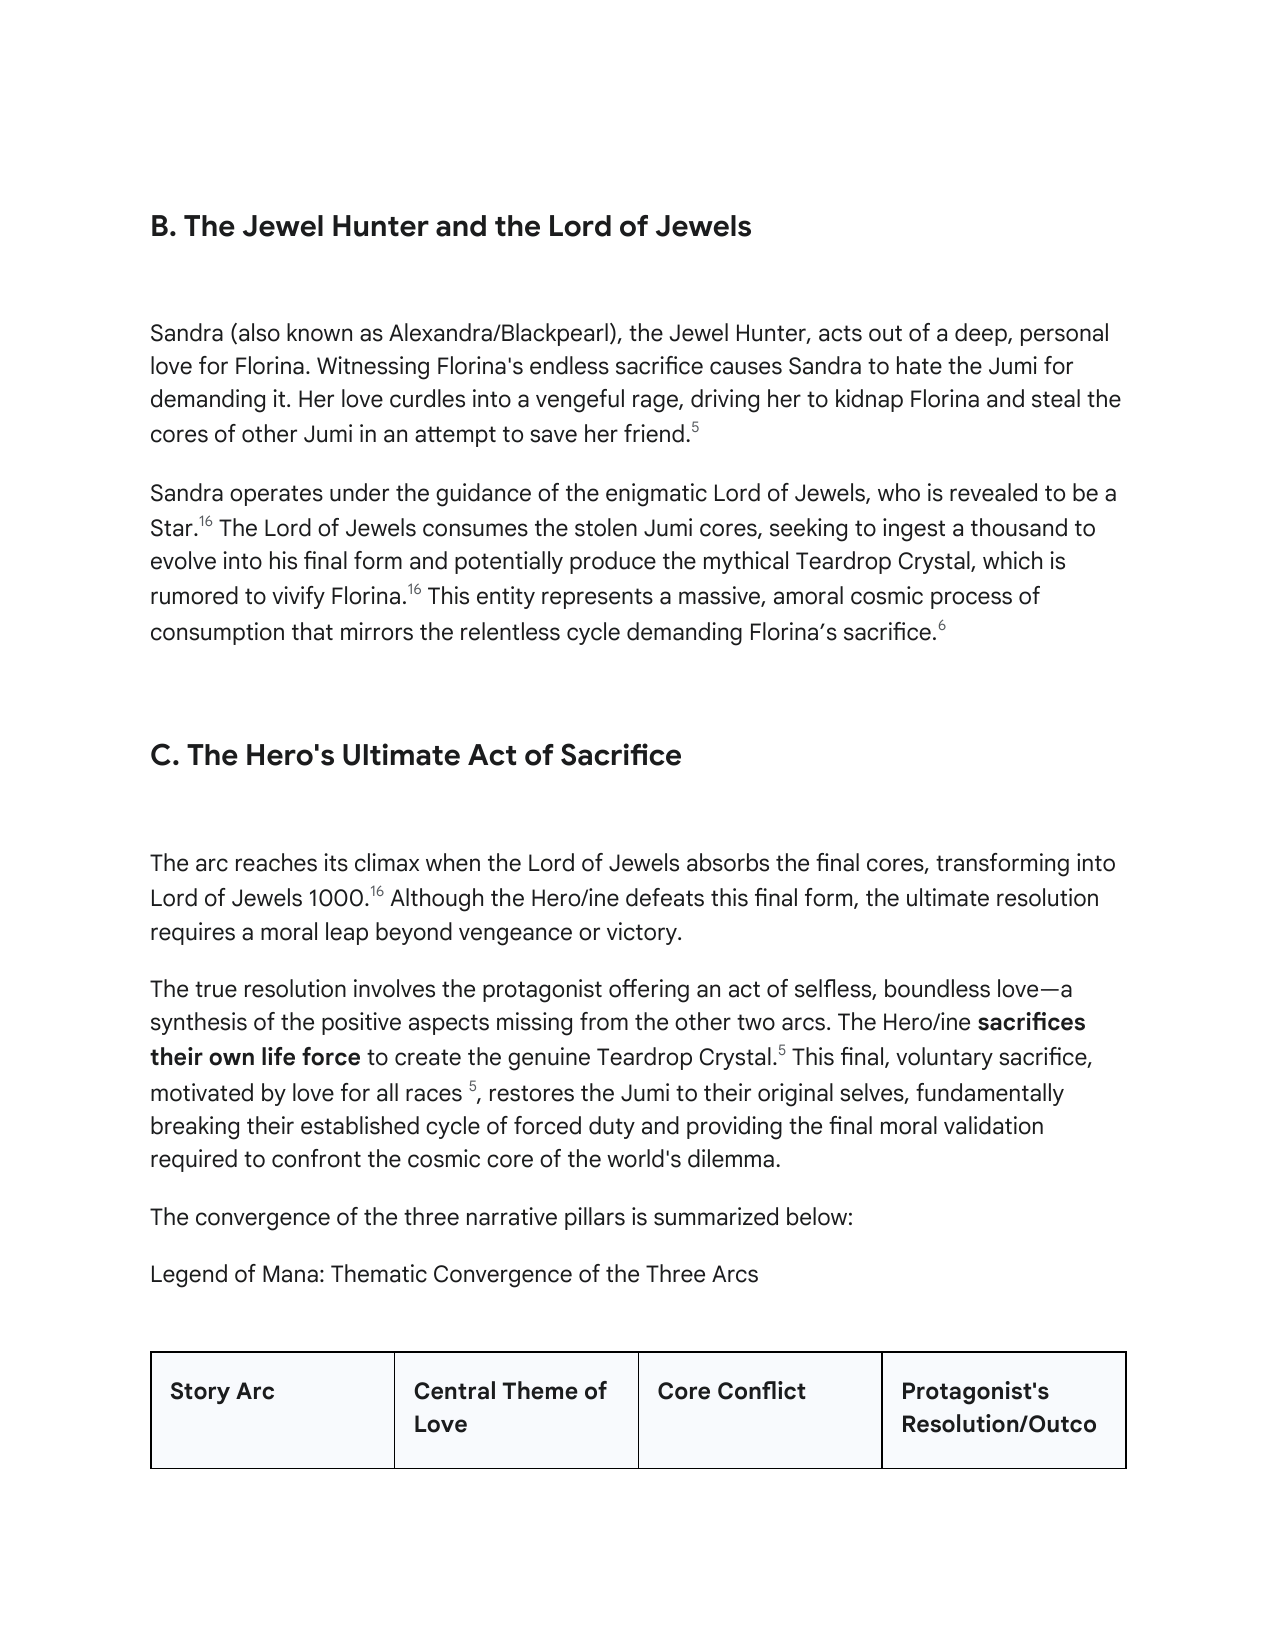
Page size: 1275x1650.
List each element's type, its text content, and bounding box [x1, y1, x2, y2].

text The arc reaches its climax when the Lord of Jewels absorbs the final cores, transforming into Lord of Jewels 1000.16 Although the Hero/ine defeats this final form, the ultimate resolution requires a moral leap beyond vengeance or victory. [150, 849, 1125, 947]
text Sandra (also known as Alexandra/Blackpearl), the Jewel Hunter, acts out of a deep, personal love for Florina. Witnessing Florina's endless sacrifice causes Sandra to hate the Jumi for demanding it. Her love curdles into a vengeful rage, driving her to kidnap Florina and steal the cores of other Jumi in an attempt to save her friend.5 [150, 319, 1125, 449]
text The convergence of the three narrative pillars is summarized below: [150, 1203, 1125, 1232]
table_header Core Conflict [639, 1353, 881, 1468]
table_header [883, 1353, 1125, 1468]
subtitle B. The Jewel Hunter and the Lord of Jewels [150, 208, 1125, 244]
text The true resolution involves the protagonist offering an act of selfless, boundless love—a synthesis of the positive aspects missing from the other two arcs. The Hero/ine sacrifices their own life force to create the genuine Teardrop Crystal.5 This final, voluntary sacrifice, motivated by love for all races 5, restores the Jumi to their original selves, fundamentally breaking their established cycle of forced duty and providing the final moral validation required to confront the cosmic core of the world's dilemma. [150, 976, 1125, 1174]
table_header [395, 1353, 638, 1468]
text Legend of Mana: Thematic Convergence of the Three Arcs [150, 1261, 1125, 1289]
subtitle C. The Hero's Ultimate Act of Sacrifice [150, 738, 1125, 774]
table_header Story Arc [152, 1353, 394, 1468]
text Sandra operates under the guidance of the enigmatic Lord of Jewels, who is revealed to be a Star.16 The Lord of Jewels consumes the stolen Jumi cores, seeking to ingest a thousand to evolve into his final form and potentially produce the mythical Teardrop Crystal, which is rumored to vivify Florina.16 This entity represents a massive, amoral cosmic process of consumption that mirrors the relentless cycle demanding Florina’s sacrifice.6 [150, 479, 1125, 647]
